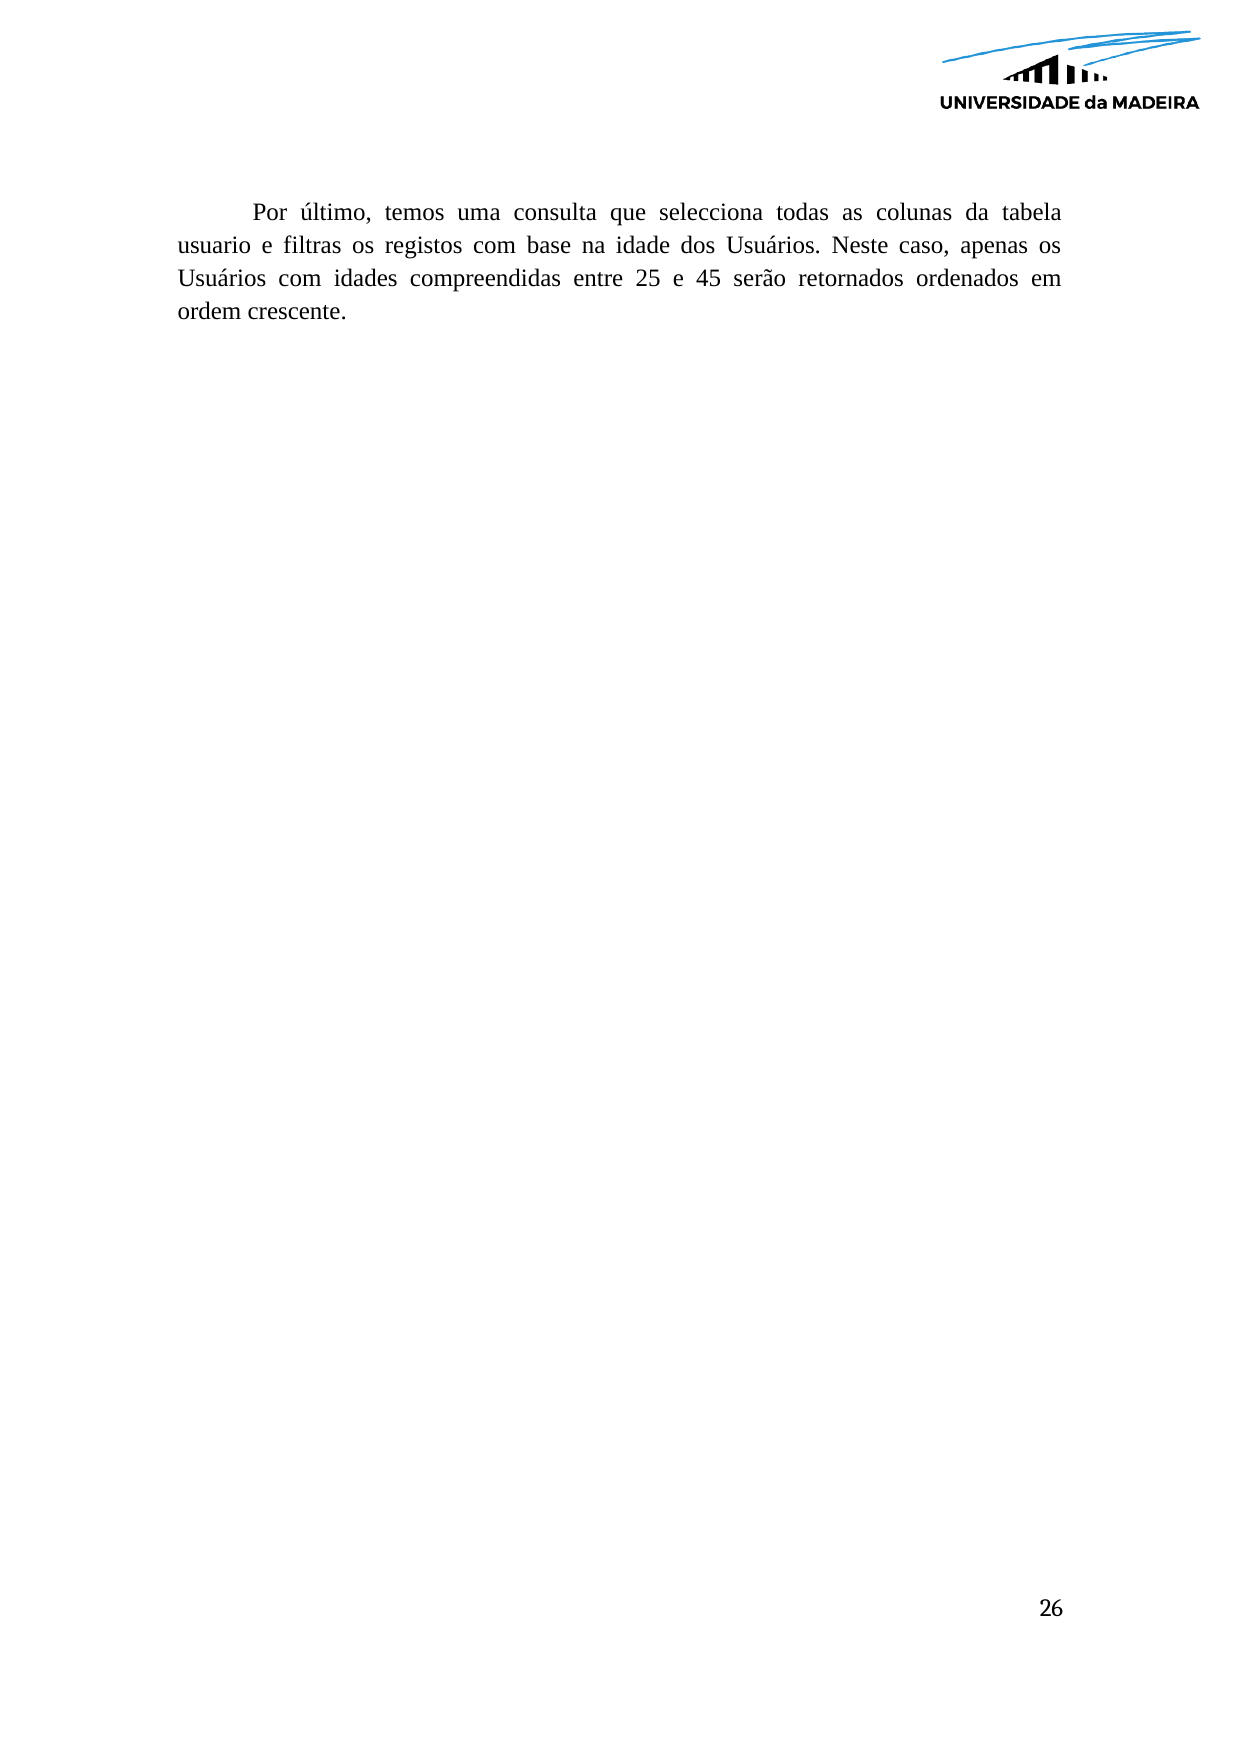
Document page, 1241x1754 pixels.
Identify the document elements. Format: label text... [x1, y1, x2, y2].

text Por último, temos uma consulta que selecciona todas as colunas da tabela usuario e filtras os registos com base na idade dos Usuários. Neste caso, apenas os Usuários com idades compreendidas entre 25 e 45 serão retornados ordenados em ordem crescente. [177, 247, 1063, 374]
picture [939, 29, 1204, 111]
